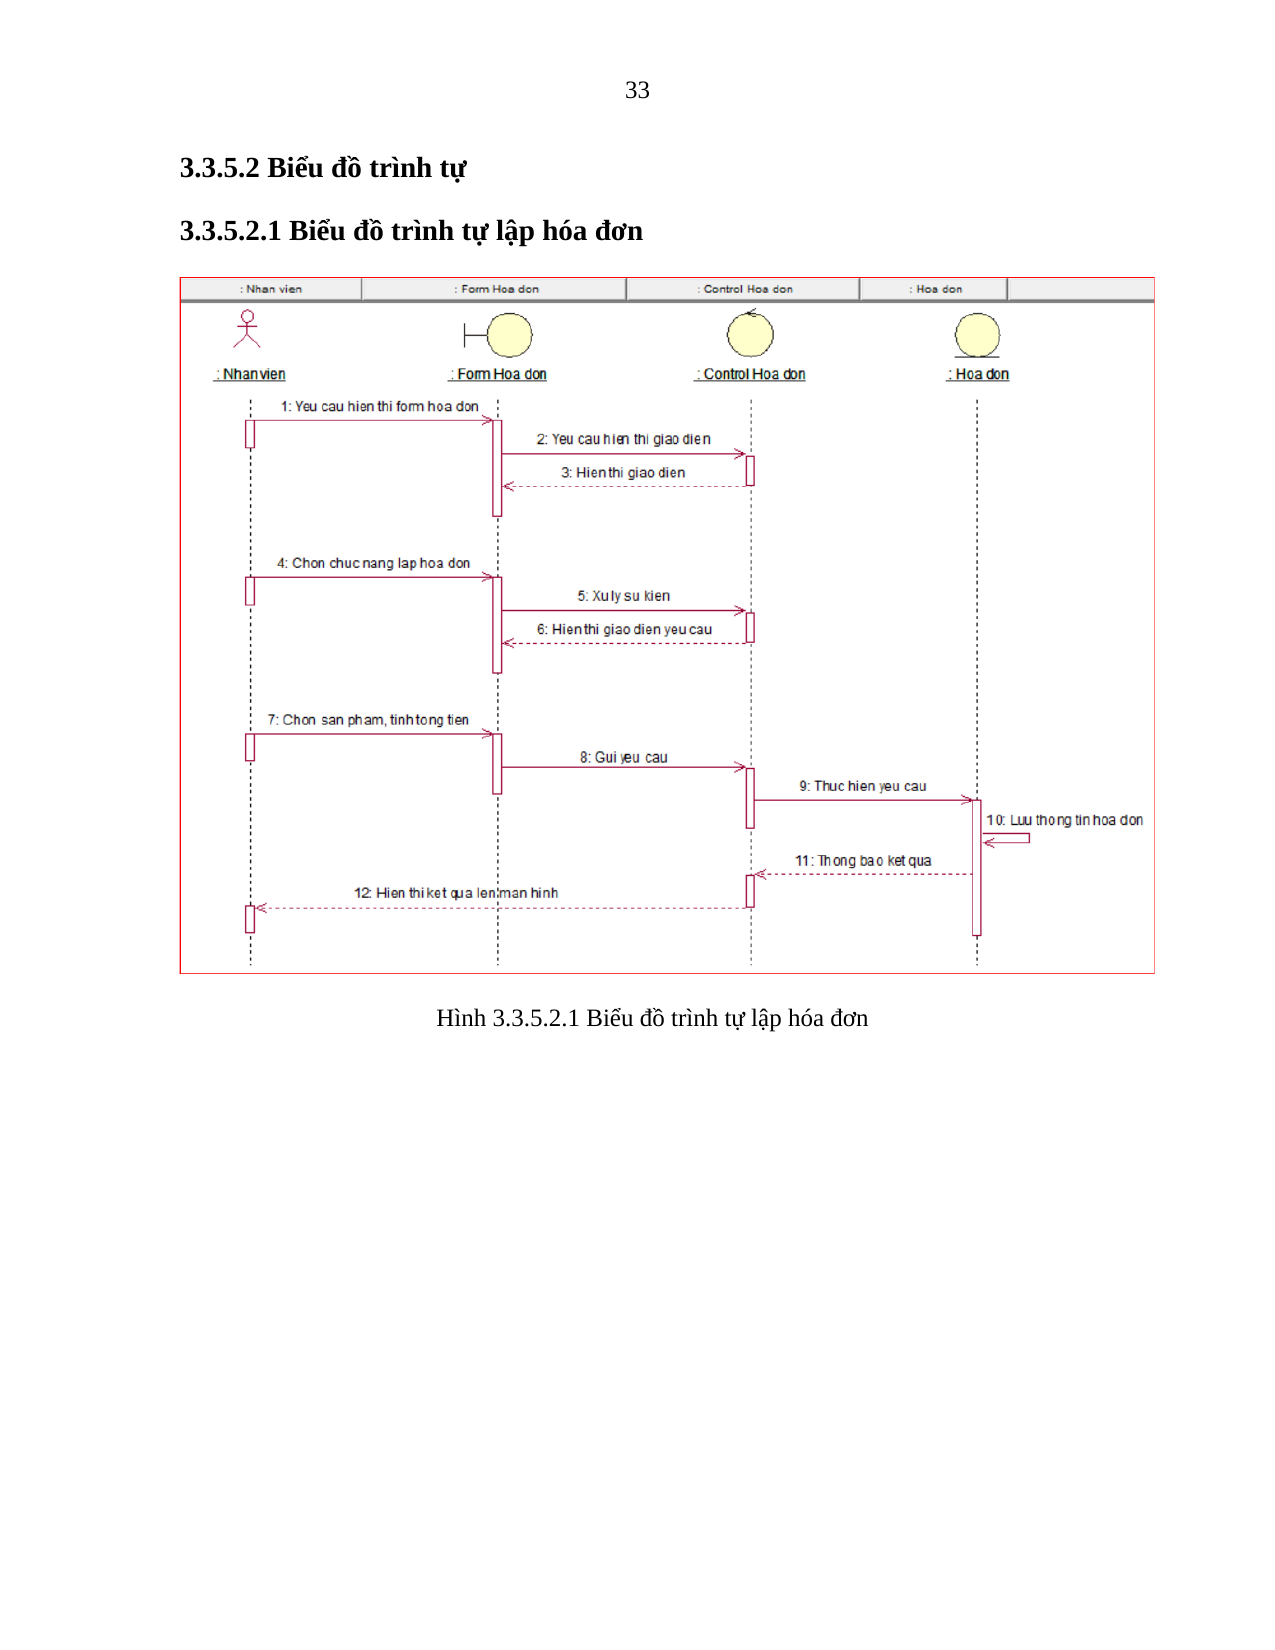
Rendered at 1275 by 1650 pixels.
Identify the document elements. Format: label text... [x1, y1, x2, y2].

picture [179, 277, 1155, 974]
text Hình 3.3.5.2.1 Biểu đồ trình tự lập hóa đơn [150, 1003, 1125, 1032]
subtitle 3.3.5.2.1 Biểu đồ trình tự lập hóa đơn [150, 213, 1125, 247]
subtitle 3.3.5.2 Biểu đồ trình tự [150, 150, 1125, 183]
